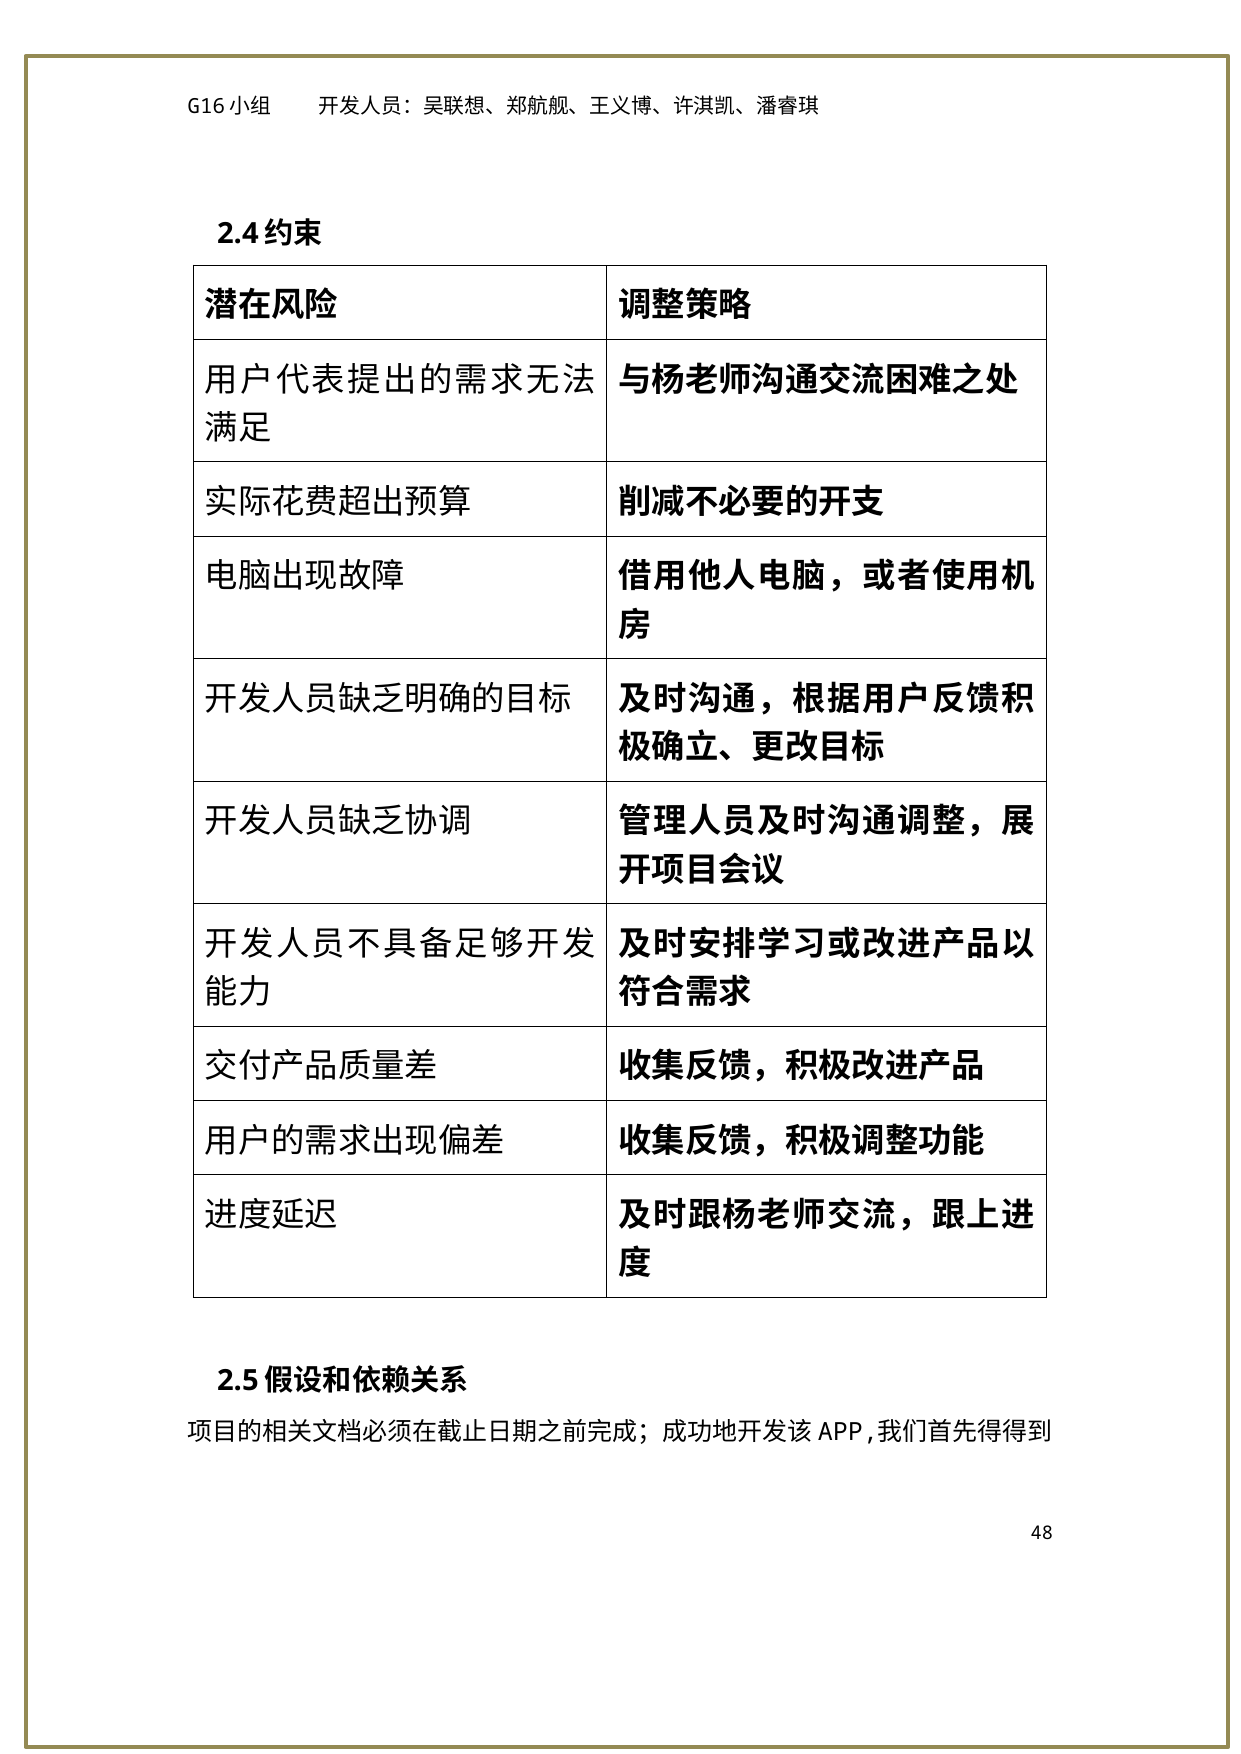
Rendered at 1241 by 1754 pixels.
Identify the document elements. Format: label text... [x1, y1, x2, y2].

table_cell 用户的需求出现偏差 [194, 1101, 606, 1174]
table_cell 进度延迟 [194, 1175, 606, 1297]
table_cell 收集反馈，积极调整功能 [607, 1101, 1046, 1174]
table_cell 借用他人电脑，或者使用机房 [607, 537, 1046, 658]
table_cell 开发人员缺乏明确的目标 [194, 659, 606, 781]
table_cell 收集反馈，积极改进产品 [607, 1027, 1046, 1100]
table_cell 与杨老师沟通交流困难之处 [607, 340, 1046, 461]
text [187, 1412, 1053, 1448]
table_cell 电脑出现故障 [194, 537, 606, 658]
table_header 潜在风险 [194, 266, 606, 339]
table_cell 管理人员及时沟通调整，展开项目会议 [607, 782, 1046, 903]
table_cell 实际花费超出预算 [194, 462, 606, 536]
table_cell 削减不必要的开支 [607, 462, 1046, 536]
table_cell 及时安排学习或改进产品以符合需求 [607, 904, 1046, 1026]
subtitle 2.5假设和依赖关系 [187, 1357, 1053, 1399]
table_cell 及时跟杨老师交流，跟上进度 [607, 1175, 1046, 1297]
table_cell 开发人员不具备足够开发能力 [194, 904, 606, 1026]
table_cell 及时沟通，根据用户反馈积极确立、更改目标 [607, 659, 1046, 781]
table_cell 开发人员缺乏协调 [194, 782, 606, 903]
table_cell 交付产品质量差 [194, 1027, 606, 1100]
table_cell 用户代表提出的需求无法满足 [194, 340, 606, 461]
table_header 调整策略 [607, 266, 1046, 339]
subtitle 2.4约束 [187, 209, 1053, 252]
